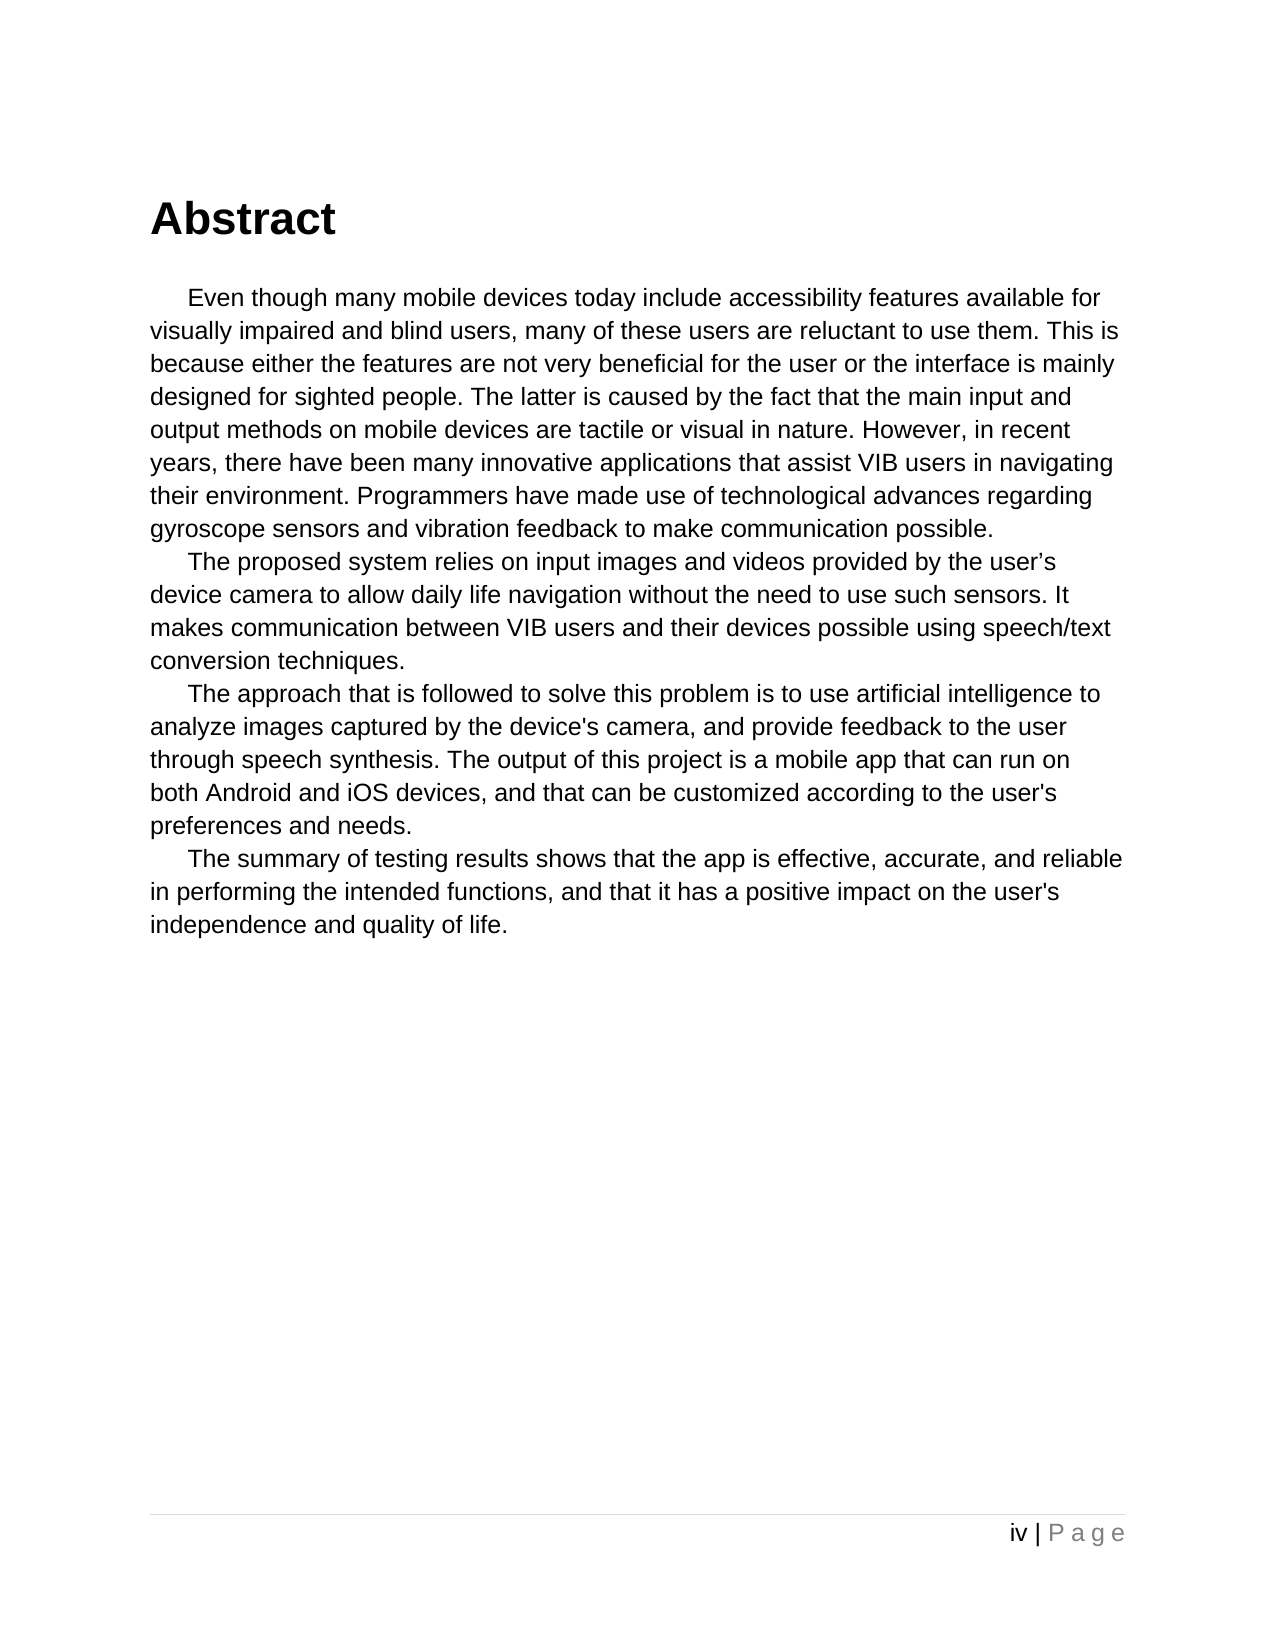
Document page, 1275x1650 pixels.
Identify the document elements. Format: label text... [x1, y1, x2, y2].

subtitle Abstract [150, 191, 1125, 244]
text Even though many mobile devices today include accessibility features available for visually impaired and blind users, many of these users are reluctant to use them. This is because either the features are not very beneficial for the user or the interface is mainly designed for sighted people. The latter is caused by the fact that the main input and output methods on mobile devices are tactile or visual in nature. However, in recent years, there have been many innovative applications that assist VIB users in navigating their environment. Programmers have made use of technological advances regarding gyroscope sensors and vibration feedback to make communication possible. [150, 283, 1125, 543]
text The approach that is followed to solve this problem is to use artificial intelligence to analyze images captured by the device's camera, and provide feedback to the user through speech synthesis. The output of this project is a mobile app that can run on both Android and iOS devices, and that can be customized according to the user's preferences and needs. [150, 679, 1125, 840]
text The summary of testing results shows that the app is effective, accurate, and reliable in performing the intended functions, and that it has a positive impact on the user's independence and quality of life. [150, 844, 1125, 939]
text The proposed system relies on input images and videos provided by the user’s device camera to allow daily life navigation without the need to use such sensors. It makes communication between VIB users and their devices possible using speech/text conversion techniques. [150, 547, 1125, 675]
